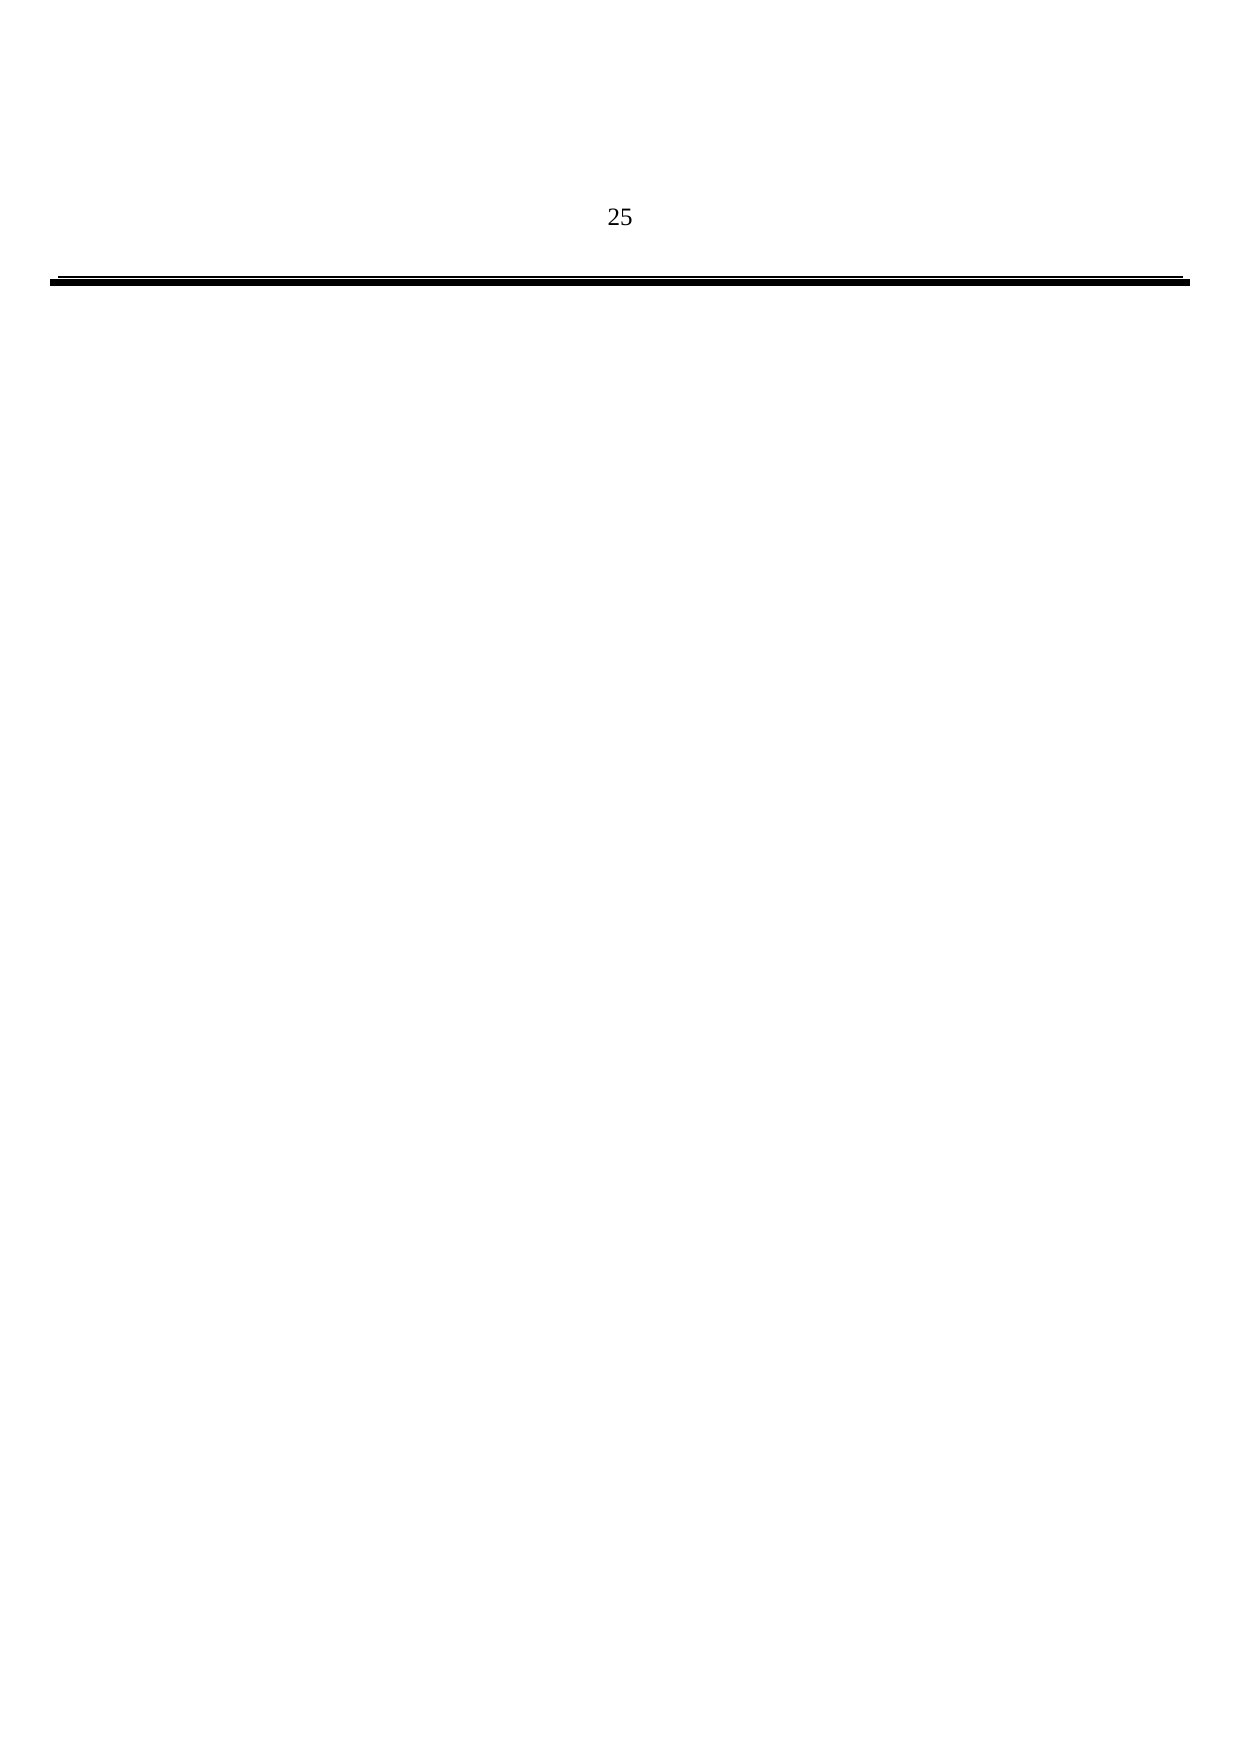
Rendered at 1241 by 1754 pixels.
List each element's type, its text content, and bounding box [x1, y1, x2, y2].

text 25 [150, 202, 1089, 231]
